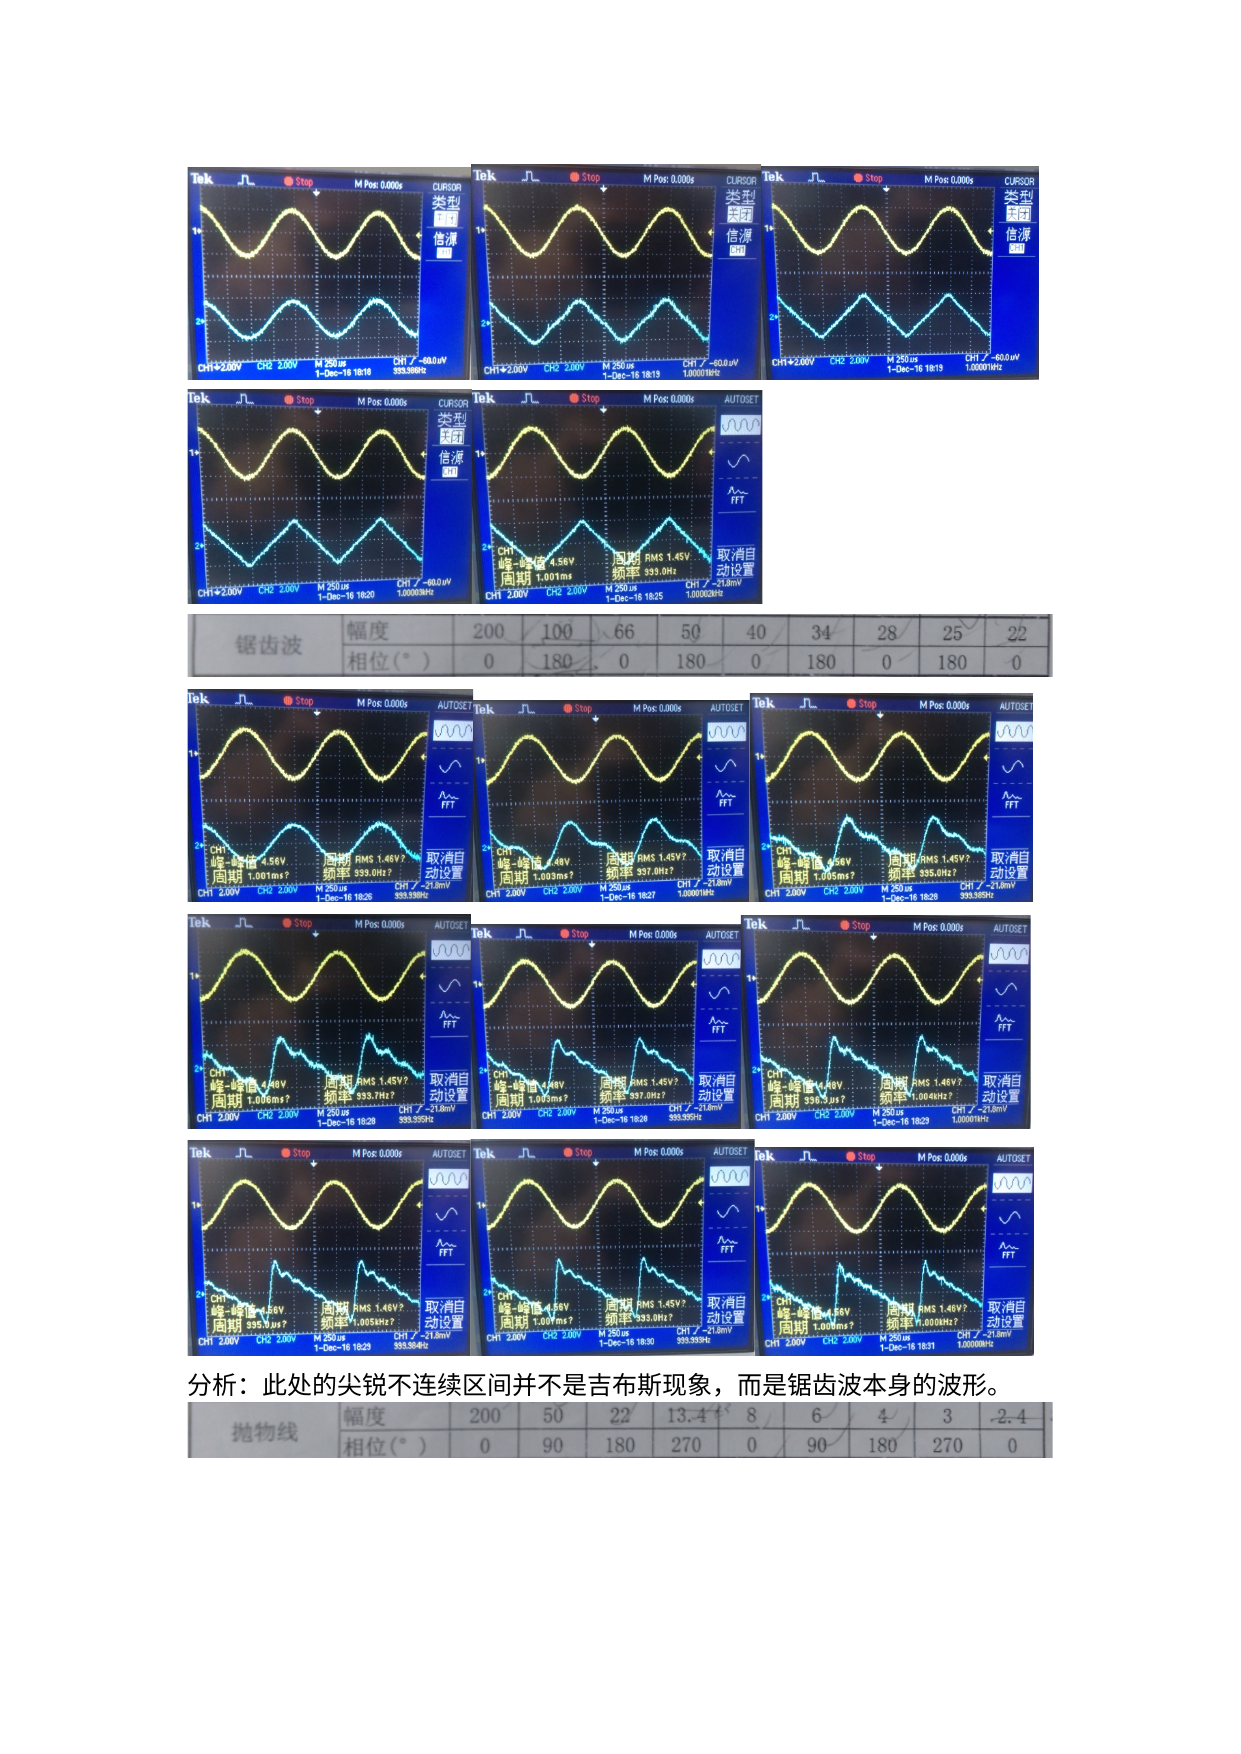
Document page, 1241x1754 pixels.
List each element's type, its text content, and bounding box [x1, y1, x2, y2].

picture [187, 1139, 1034, 1356]
picture [187, 689, 1033, 902]
picture [187, 164, 1039, 380]
picture [187, 914, 1031, 1129]
picture [187, 614, 1053, 677]
picture [187, 1402, 1053, 1458]
picture [187, 389, 763, 604]
text 分析：此处的尖锐不连续区间并不是吉布斯现象，而是锯齿波本身的波形。 [187, 1364, 1053, 1402]
